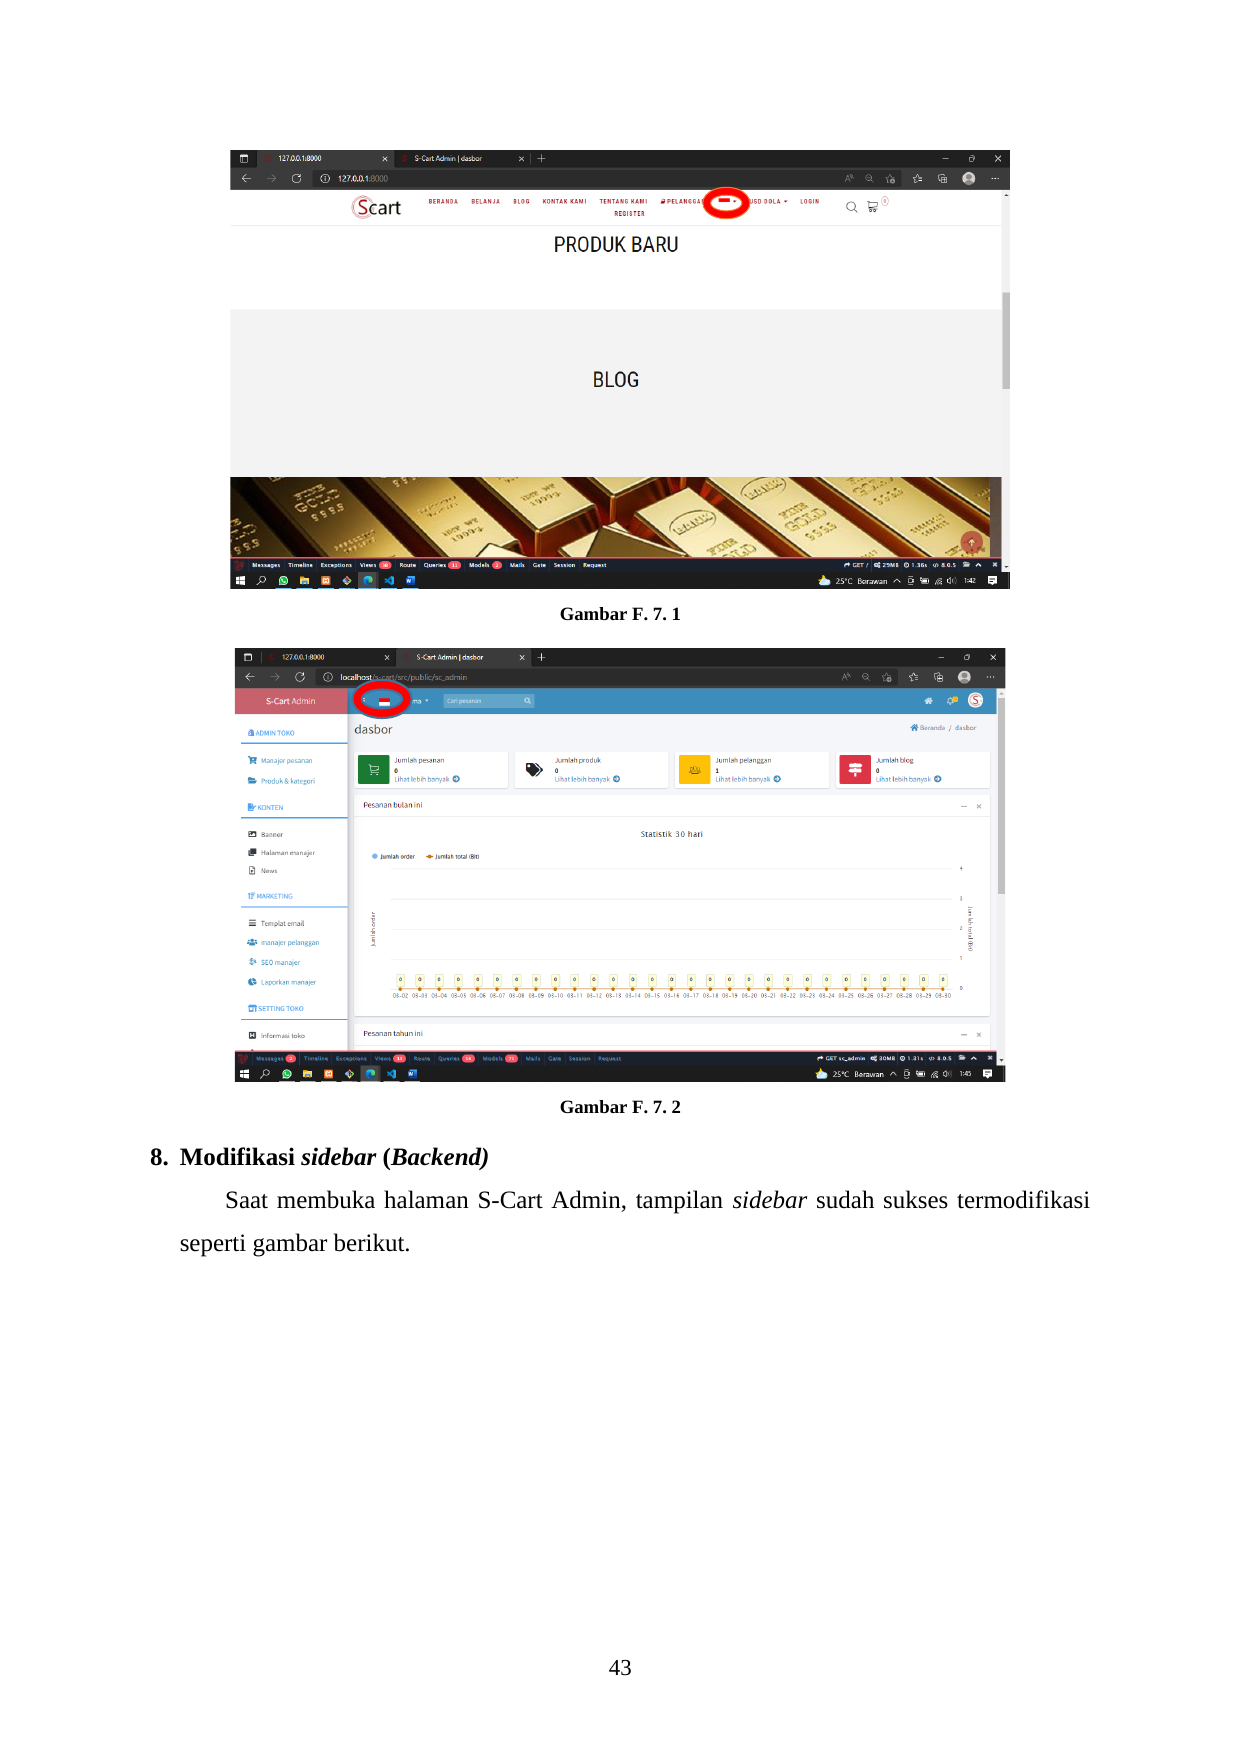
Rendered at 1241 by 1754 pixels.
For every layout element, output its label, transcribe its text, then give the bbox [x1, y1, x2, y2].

text Saat membuka halaman S-Cart Admin, tampilan sidebar sudah sukses termodifikasi seperti gambar berikut. [179, 1185, 1090, 1257]
list Modifikasi sidebar (Backend) [150, 1142, 1090, 1170]
text Gambar F. 7. 1 [150, 603, 1090, 624]
text Gambar F. 7. 2 [150, 1096, 1090, 1118]
picture [230, 150, 1010, 589]
picture [234, 648, 1006, 1082]
